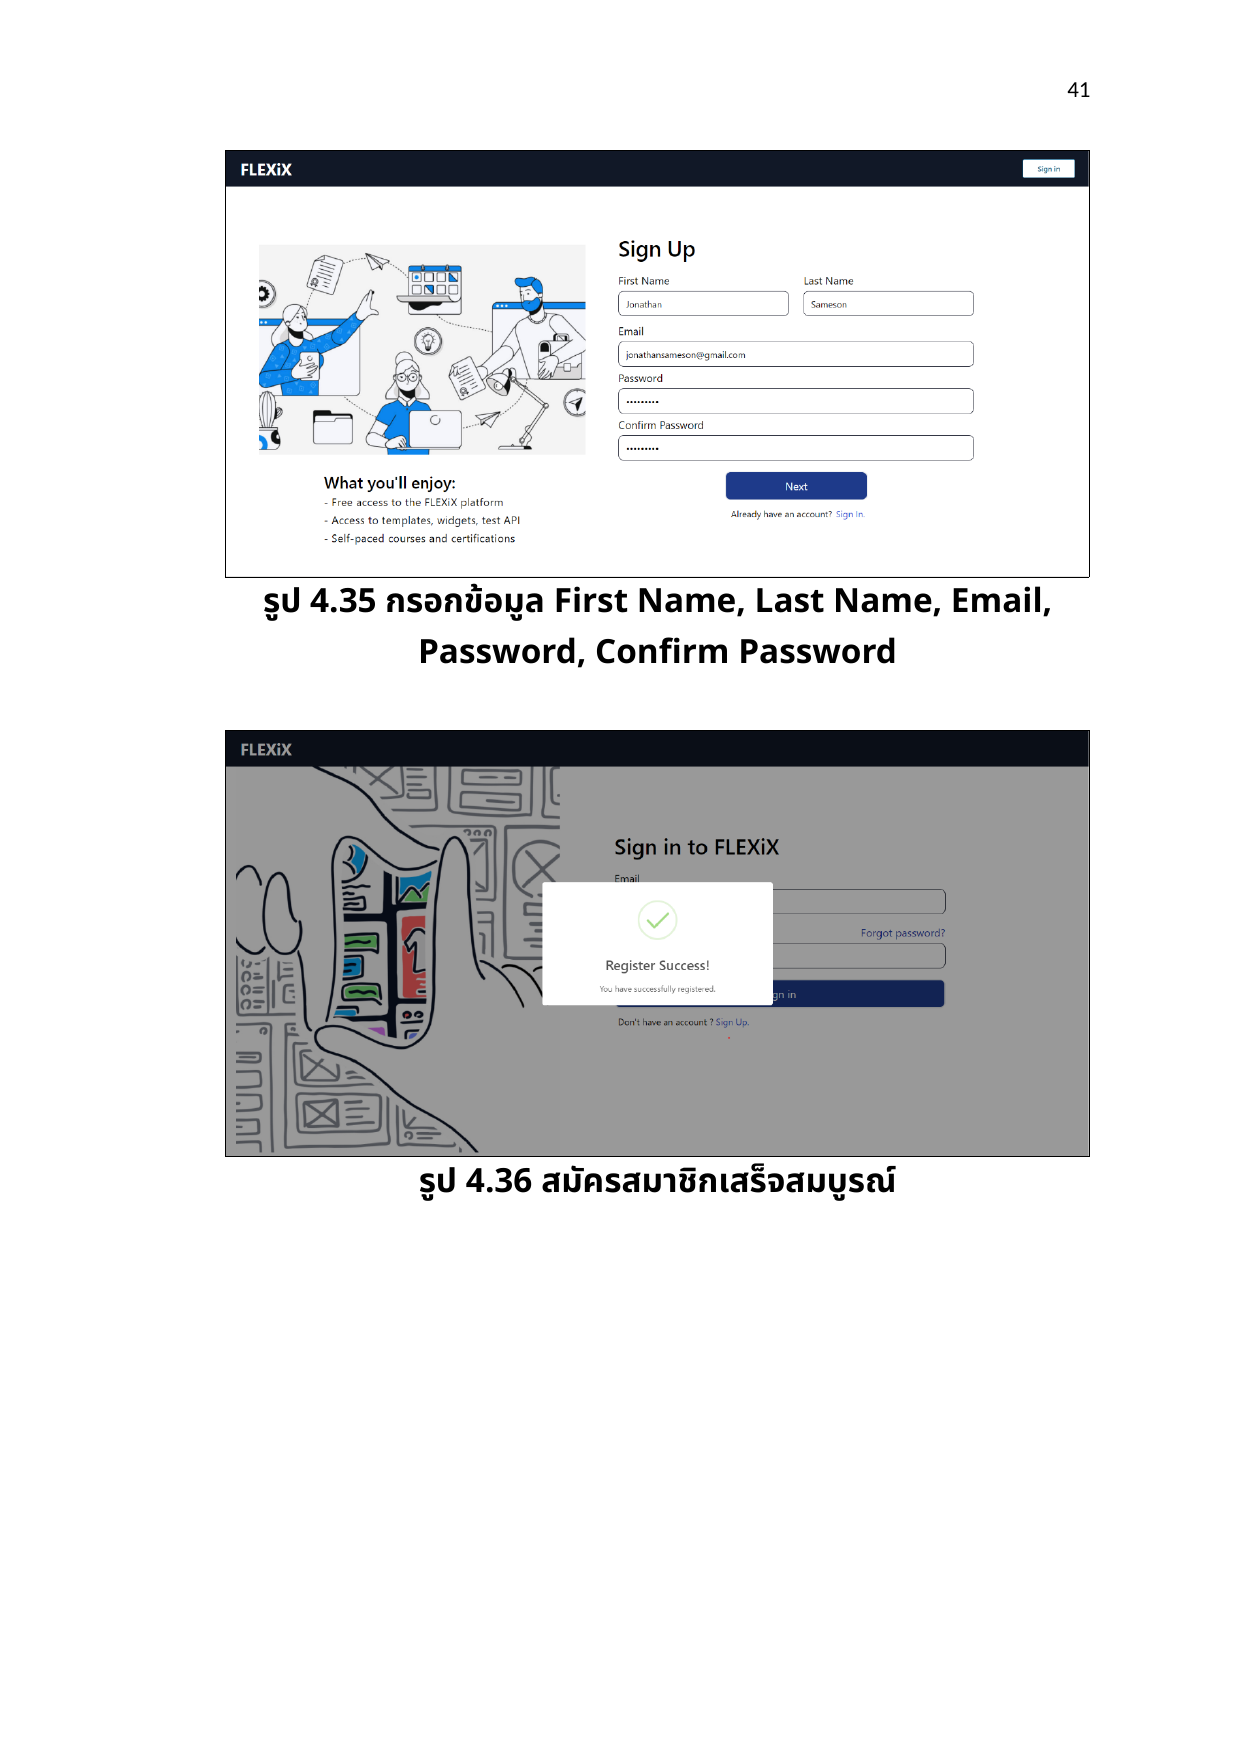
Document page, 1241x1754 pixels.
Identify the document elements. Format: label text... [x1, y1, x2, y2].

picture [226, 151, 1089, 577]
picture [226, 731, 1089, 1156]
